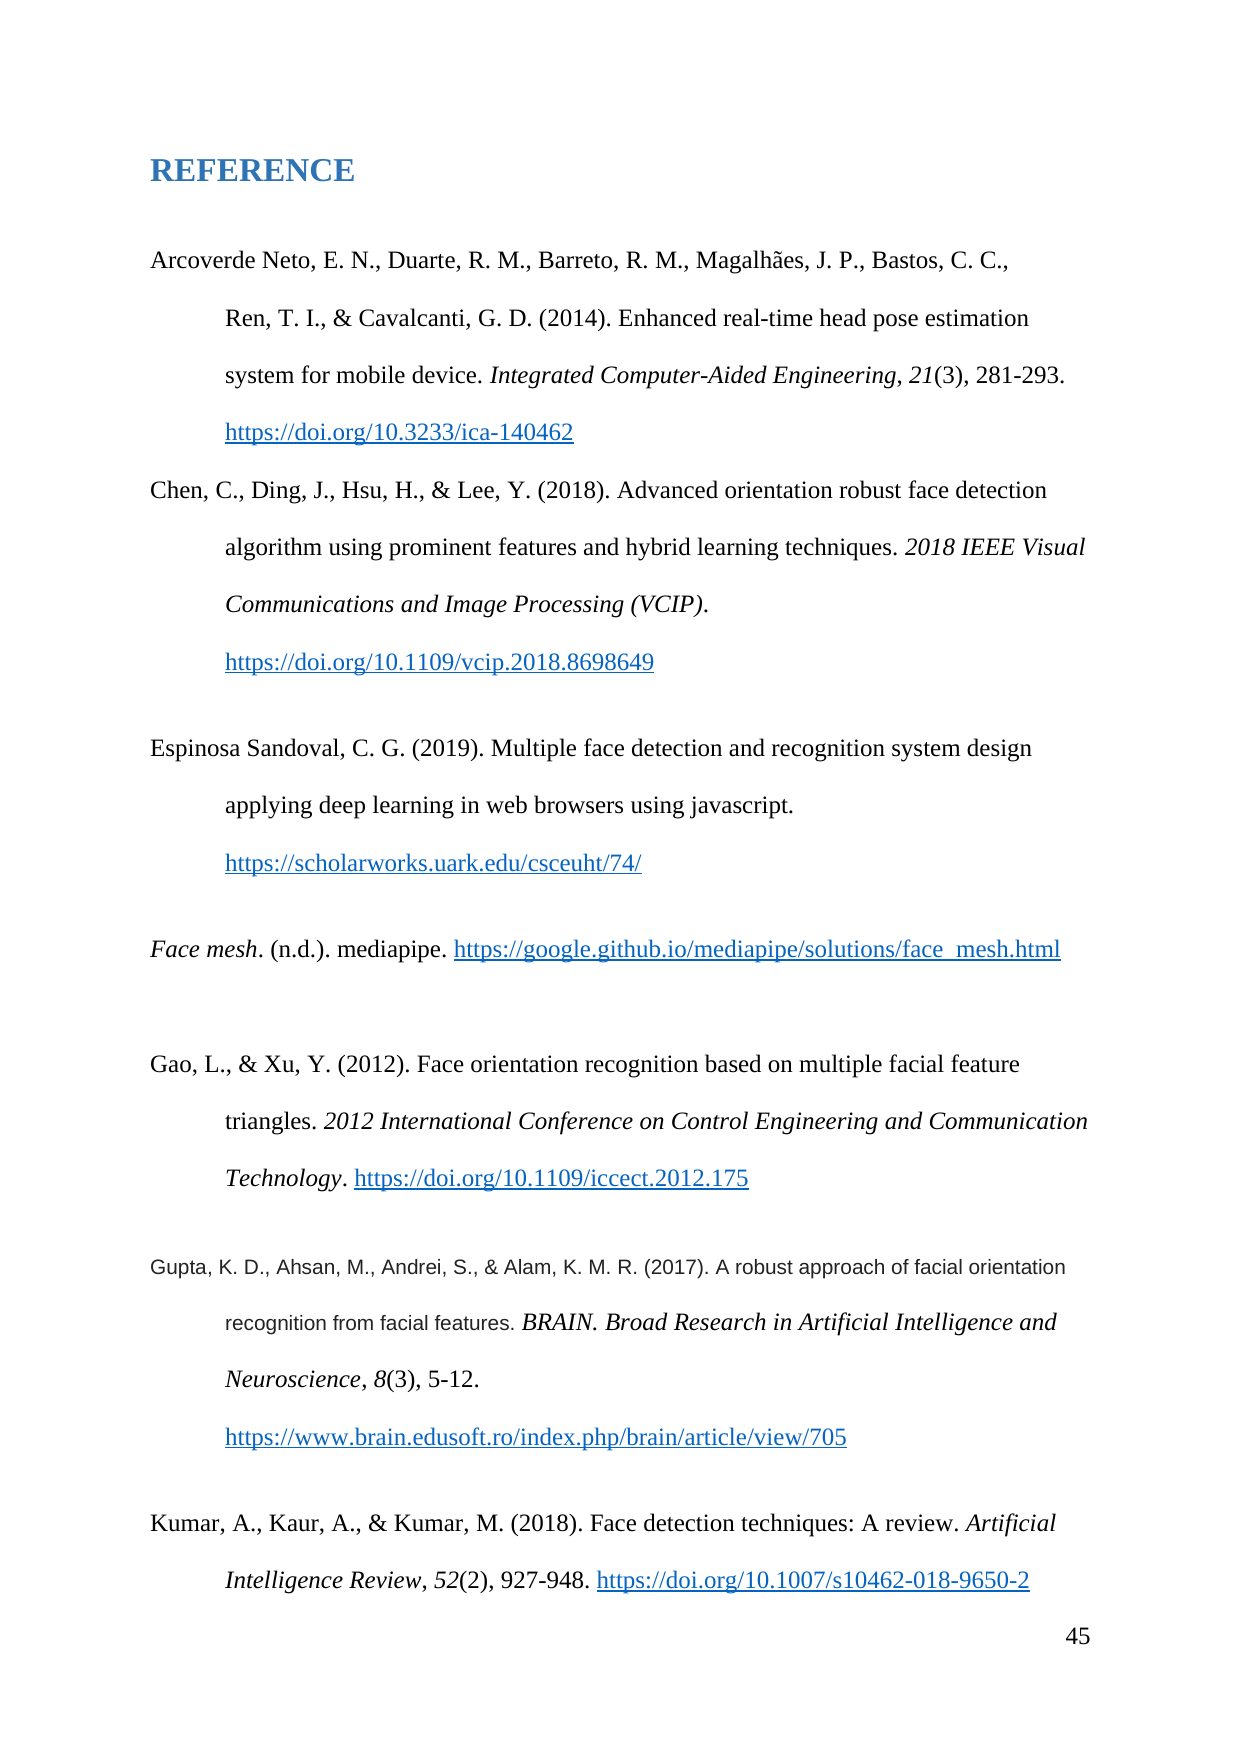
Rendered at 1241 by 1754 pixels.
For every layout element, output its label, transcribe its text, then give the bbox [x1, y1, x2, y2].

text Face mesh. (n.d.). mediapipe. https://google.github.io/mediapipe/solutions/face_mesh.html [150, 906, 1090, 963]
subtitle REFERENCE [150, 150, 1090, 188]
text Kumar, A., Kaur, A., & Kumar, M. (2018). Face detection techniques: A review. Artificial Intelligence Review, 52(2), 927-948. https://doi.org/10.1007/s10462-018-9650-2 [150, 1479, 1090, 1594]
text Gupta, K. D., Ahsan, M., Andrei, S., & Alam, K. M. R. (2017). A robust approach of facial orientation recognition from facial features. BRAIN. Broad Research in Artificial Intelligence and Neuroscience, 8(3), 5-12. https://www.brain.edusoft.ro/index.php/brain/article/view/705 [150, 1221, 1090, 1450]
text Espinosa Sandoval, C. G. (2019). Multiple face detection and recognition system design applying deep learning in web browsers using javascript. https://scholarworks.uark.edu/csceuht/74/ [150, 704, 1090, 876]
text Gao, L., & Xu, Y. (2012). Face orientation recognition based on multiple facial feature triangles. 2012 International Conference on Control Engineering and Communication Technology. https://doi.org/10.1109/iccect.2012.175 [150, 1020, 1090, 1192]
text Chen, C., Ding, J., Hsu, H., & Lee, Y. (2018). Advanced orientation robust face detection algorithm using prominent features and hybrid learning techniques. 2018 IEEE Visual Communications and Image Processing (VCIP). https://doi.org/10.1109/vcip.2018.8698649 [150, 446, 1090, 675]
text Arcoverde Neto, E. N., Duarte, R. M., Barreto, R. M., Magalhães, J. P., Bastos, C. C., Ren, T. I., & Cavalcanti, G. D. (2014). Enhanced real-time head pose estimation system for mobile device. Integrated Computer-Aided Engineering, 21(3), 281-293. https://doi.org/10.3233/ica-140462 [150, 217, 1090, 446]
